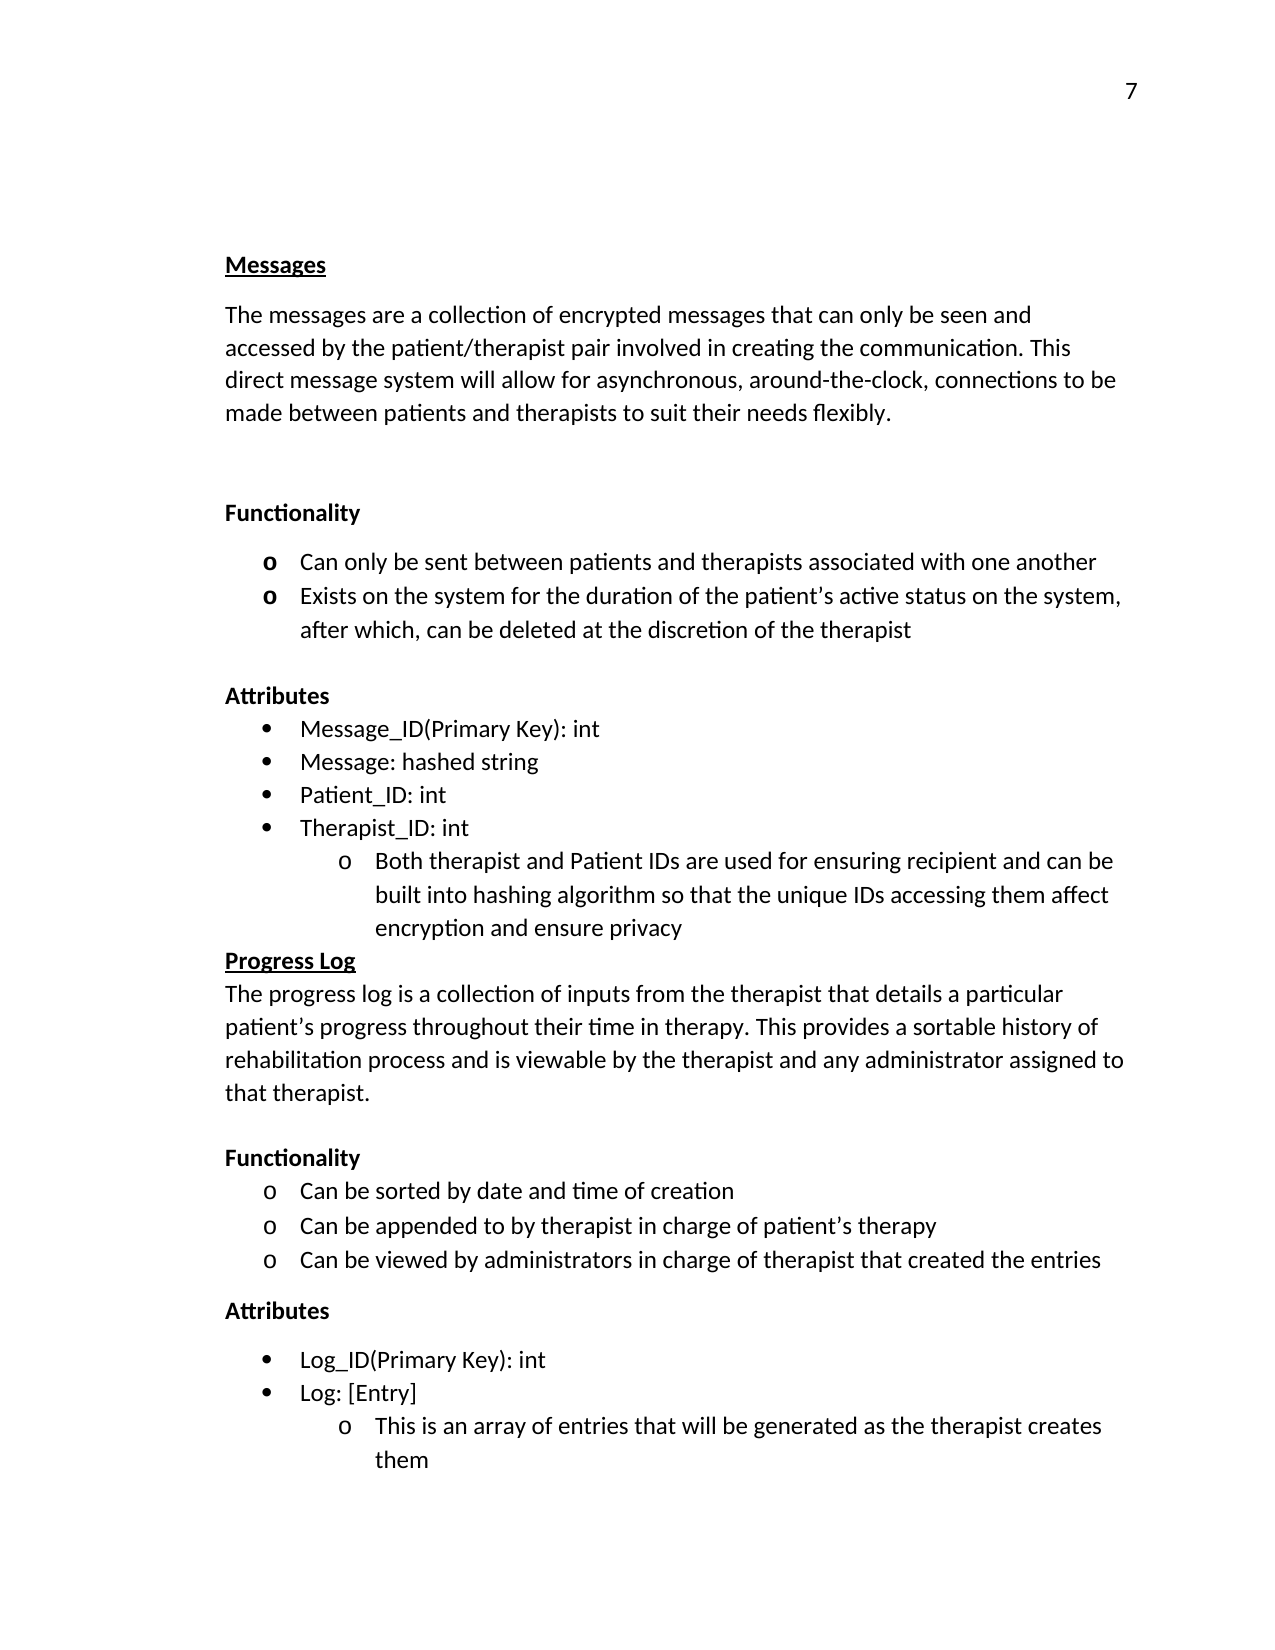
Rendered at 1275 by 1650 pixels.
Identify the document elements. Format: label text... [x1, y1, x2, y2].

list Patient_ID: int [262, 779, 1125, 810]
text Messages [225, 249, 1125, 280]
list The progress log is a collection of inputs from the therapist that details a particular patient’s progress throughout their time in therapy. This provides a sortable history of rehabilitation process and is viewable by the therapist and any administrator assigned to that therapist. [225, 978, 1125, 1107]
list Can be appended to by therapist in charge of patient’s therapy [262, 1210, 1125, 1242]
list Can only be sent between patients and therapists associated with one another [262, 546, 1125, 578]
list Message_ID(Primary Key): int [262, 713, 1125, 744]
list Exists on the system for the duration of the patient’s active status on the system, after which, can be deleted at the discretion of the therapist [262, 581, 1125, 645]
text Attributes [225, 1295, 1125, 1326]
list Can be viewed by administrators in charge of therapist that created the entries [262, 1244, 1125, 1276]
list Functionality [225, 1143, 1125, 1173]
list Log_ID(Primary Key): int [262, 1344, 1125, 1375]
list Attributes [225, 681, 1125, 711]
list Can be sorted by date and time of creation [262, 1176, 1125, 1207]
list Message: hashed string [262, 746, 1125, 777]
list Therapist_ID: int [262, 812, 1125, 843]
list Progress Log [225, 945, 1125, 976]
list This is an array of entries that will be generated as the therapist creates them [337, 1410, 1125, 1475]
text The messages are a collection of encrypted messages that can only be seen and accessed by the patient/therapist pair involved in creating the communication. This direct message system will allow for asynchronous, around-the-clock, connections to be made between patients and therapists to suit their needs flexibly. [225, 299, 1125, 428]
list Both therapist and Patient IDs are used for ensuring recipient and can be built into hashing algorithm so that the unique IDs accessing them affect encryption and ensure privacy [337, 845, 1125, 943]
text Functionality [225, 497, 1125, 527]
list Log: [Entry] [262, 1377, 1125, 1408]
